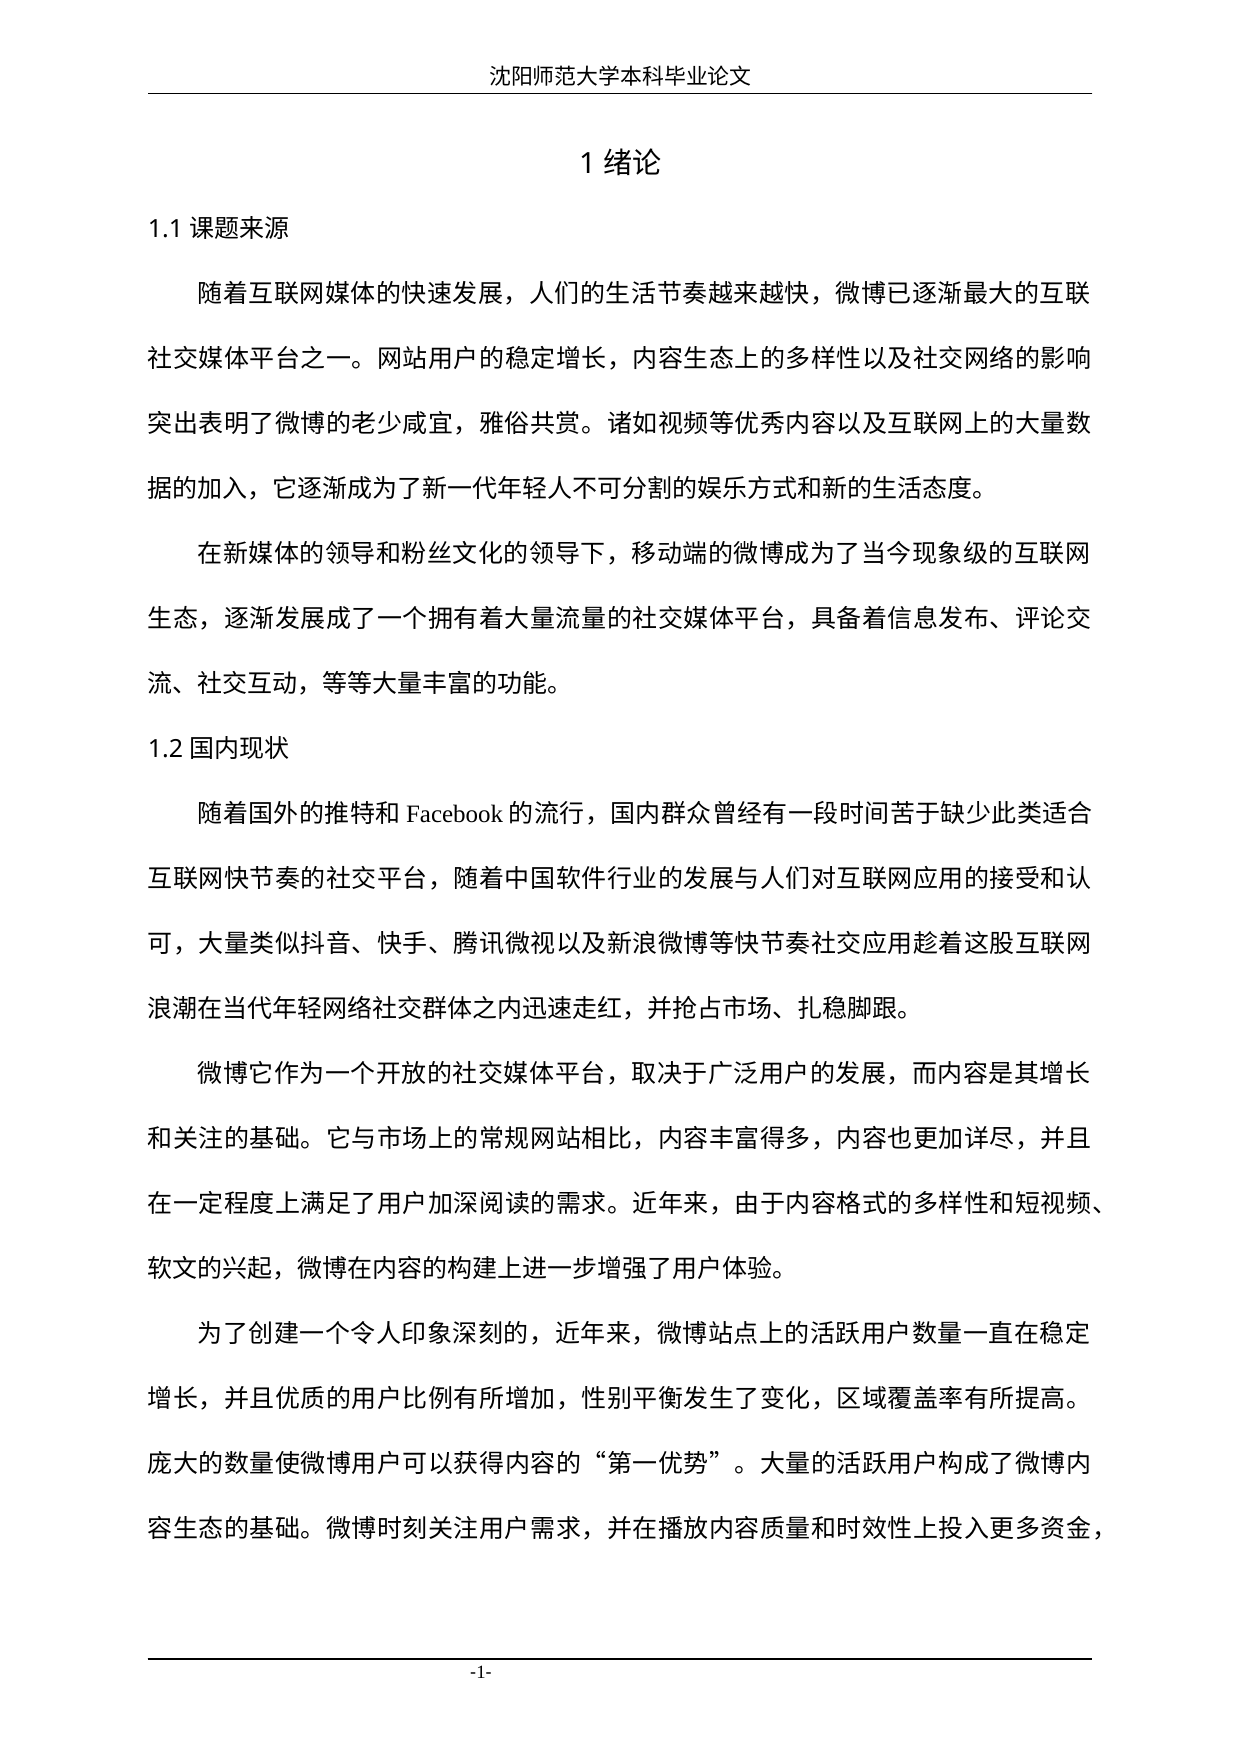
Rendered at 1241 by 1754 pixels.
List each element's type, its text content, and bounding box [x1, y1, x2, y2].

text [147, 1299, 1092, 1559]
subtitle 1.1 课题来源 [148, 194, 1092, 259]
text 微博它作为一个开放的社交媒体平台，取决于广泛用户的发展，而内容是其增长和关注的基础。它与市场上的常规网站相比，内容丰富得多，内容也更加详尽，并且在一定程度上满足了用户加深阅读的需求。近年来，由于内容格式的多样性和短视频、软文的兴起，微博在内容的构建上进一步增强了用户体验。 [147, 1039, 1092, 1299]
text 随着互联网媒体的快速发展，人们的生活节奏越来越快，微博已逐渐最大的互联社交媒体平台之一。网站用户的稳定增长，内容生态上的多样性以及社交网络的影响突出表明了微博的老少咸宜，雅俗共赏。诸如视频等优秀内容以及互联网上的大量数据的加入，它逐渐成为了新一代年轻人不可分割的娱乐方式和新的生活态度。 [147, 259, 1092, 519]
text 在新媒体的领导和粉丝文化的领导下，移动端的微博成为了当今现象级的互联网生态，逐渐发展成了一个拥有着大量流量的社交媒体平台，具备着信息发布、评论交流、社交互动，等等大量丰富的功能。 [147, 519, 1092, 714]
text 随着国外的推特和Facebook的流行，国内群众曾经有一段时间苦于缺少此类适合互联网快节奏的社交平台，随着中国软件行业的发展与人们对互联网应用的接受和认可，大量类似抖音、快手、腾讯微视以及新浪微博等快节奏社交应用趁着这股互联网浪潮在当代年轻网络社交群体之内迅速走红，并抢占市场、扎稳脚跟。 [147, 779, 1092, 1039]
subtitle 1 绪论 [148, 129, 1092, 194]
subtitle 1.2 国内现状 [148, 714, 1092, 779]
